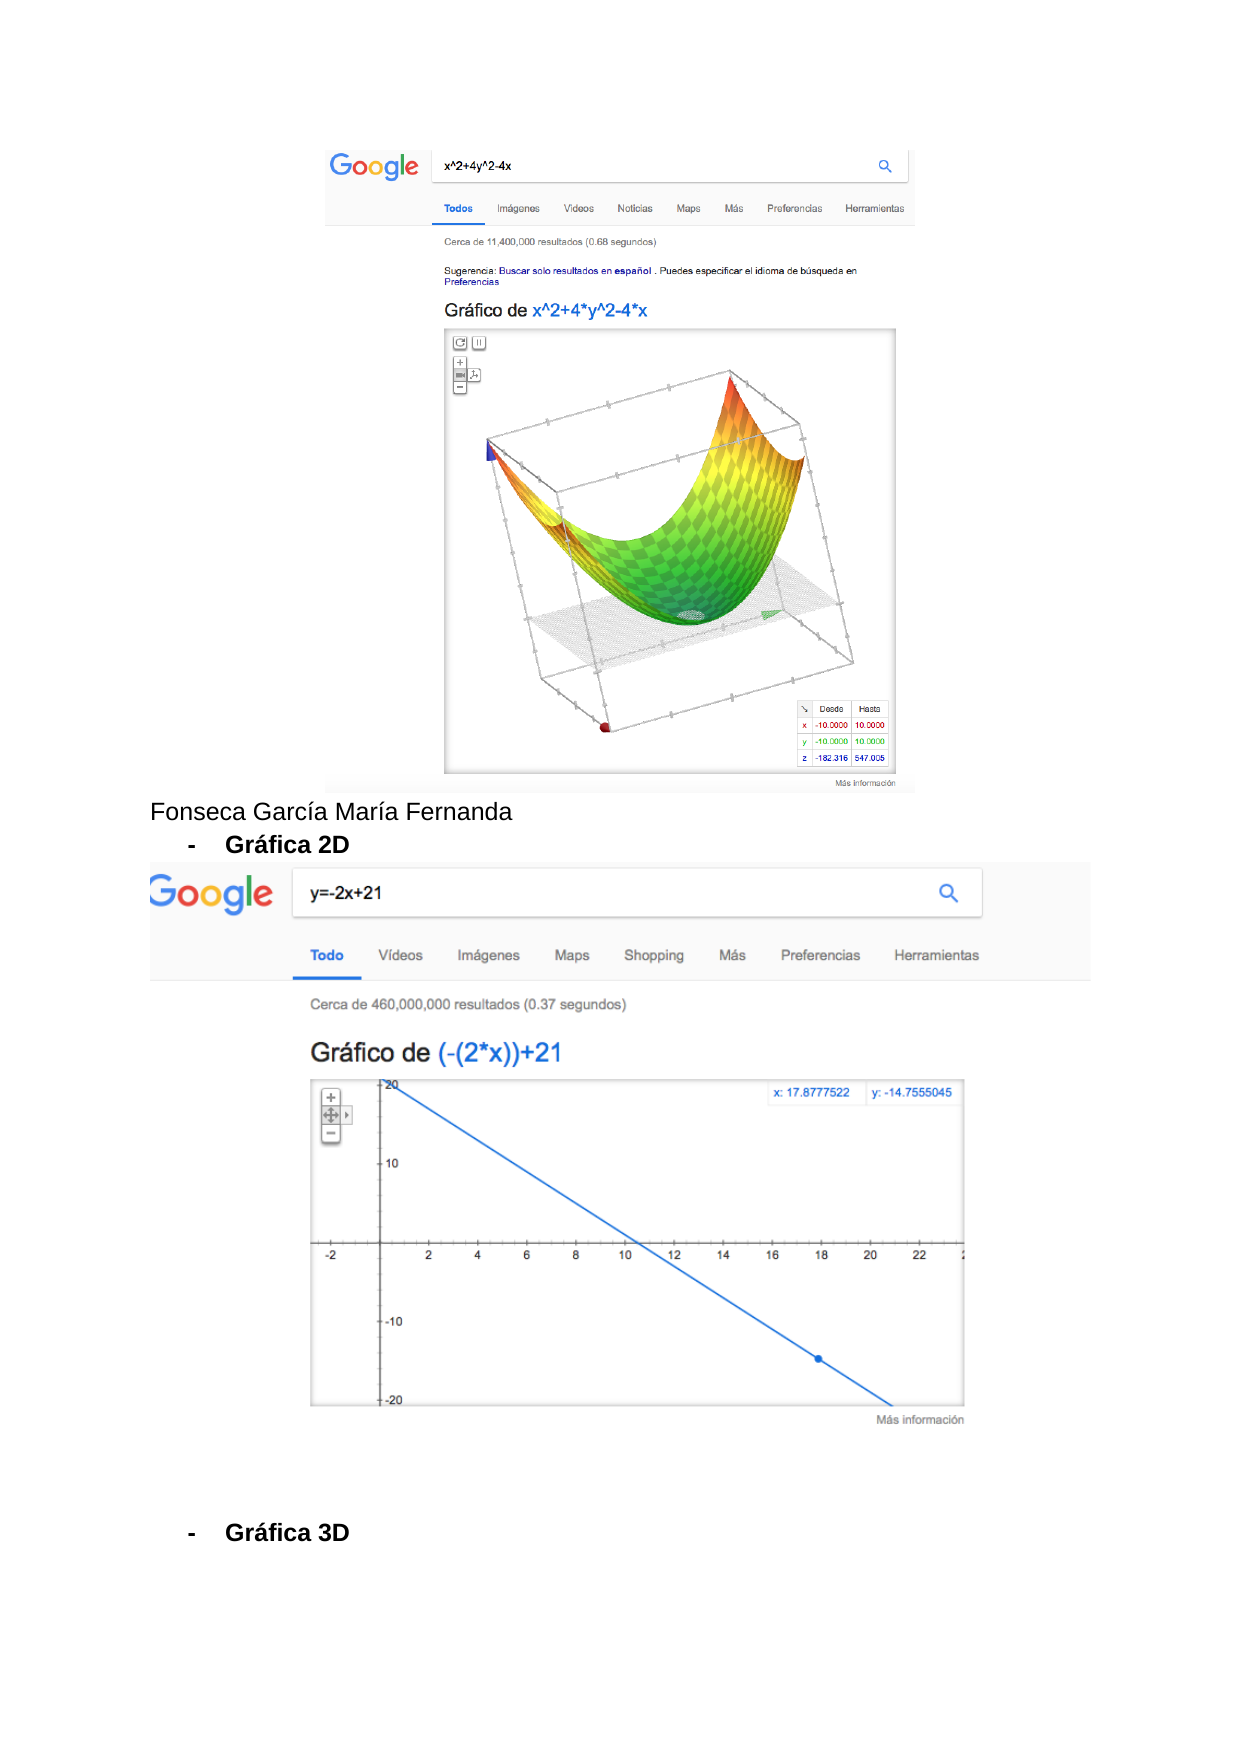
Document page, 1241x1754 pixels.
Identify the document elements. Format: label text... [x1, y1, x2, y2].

list Gráfica 3D [187, 1518, 1090, 1547]
picture [325, 150, 915, 793]
list Gráfica 2D [187, 830, 1090, 859]
text Fonseca García María Fernanda [150, 797, 1090, 826]
picture [150, 862, 1091, 1449]
